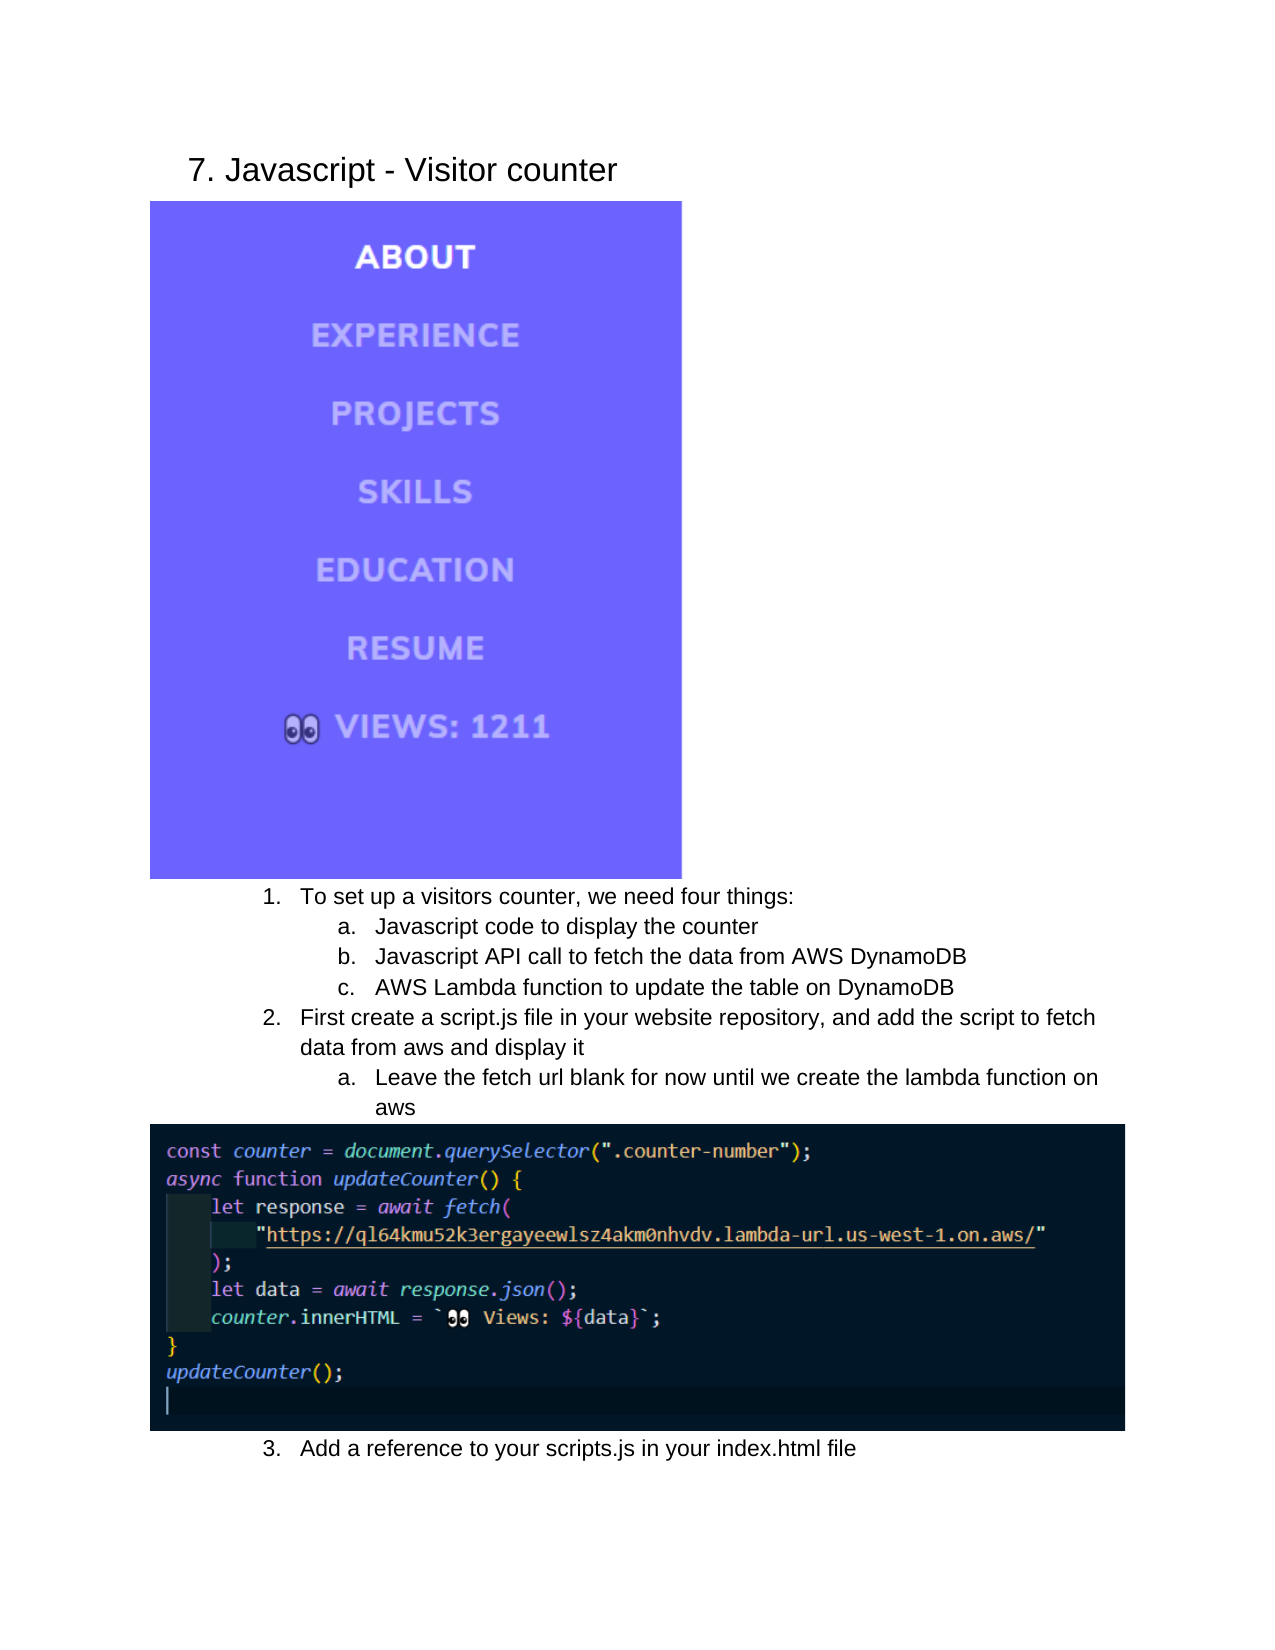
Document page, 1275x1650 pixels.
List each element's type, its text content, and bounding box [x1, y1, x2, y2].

list AWS Lambda function to update the table on DynamoDB [337, 973, 1125, 1000]
list First create a script.js file in your website repository, and add the script to fetch data from aws and display it [262, 1004, 1125, 1060]
list Leave the fetch url blank for now until we create the lambda function on aws [337, 1064, 1125, 1121]
list To set up a visitors counter, we need four things: [262, 883, 1125, 909]
list Javascript API call to fetch the data from AWS DynamoDB [337, 943, 1125, 970]
picture [150, 201, 689, 879]
list Javascript code to display the counter [337, 913, 1125, 939]
picture [150, 1124, 1125, 1431]
list Add a reference to your scripts.js in your index.html file [262, 1435, 1125, 1461]
subtitle Javascript - Visitor counter [187, 150, 1125, 188]
